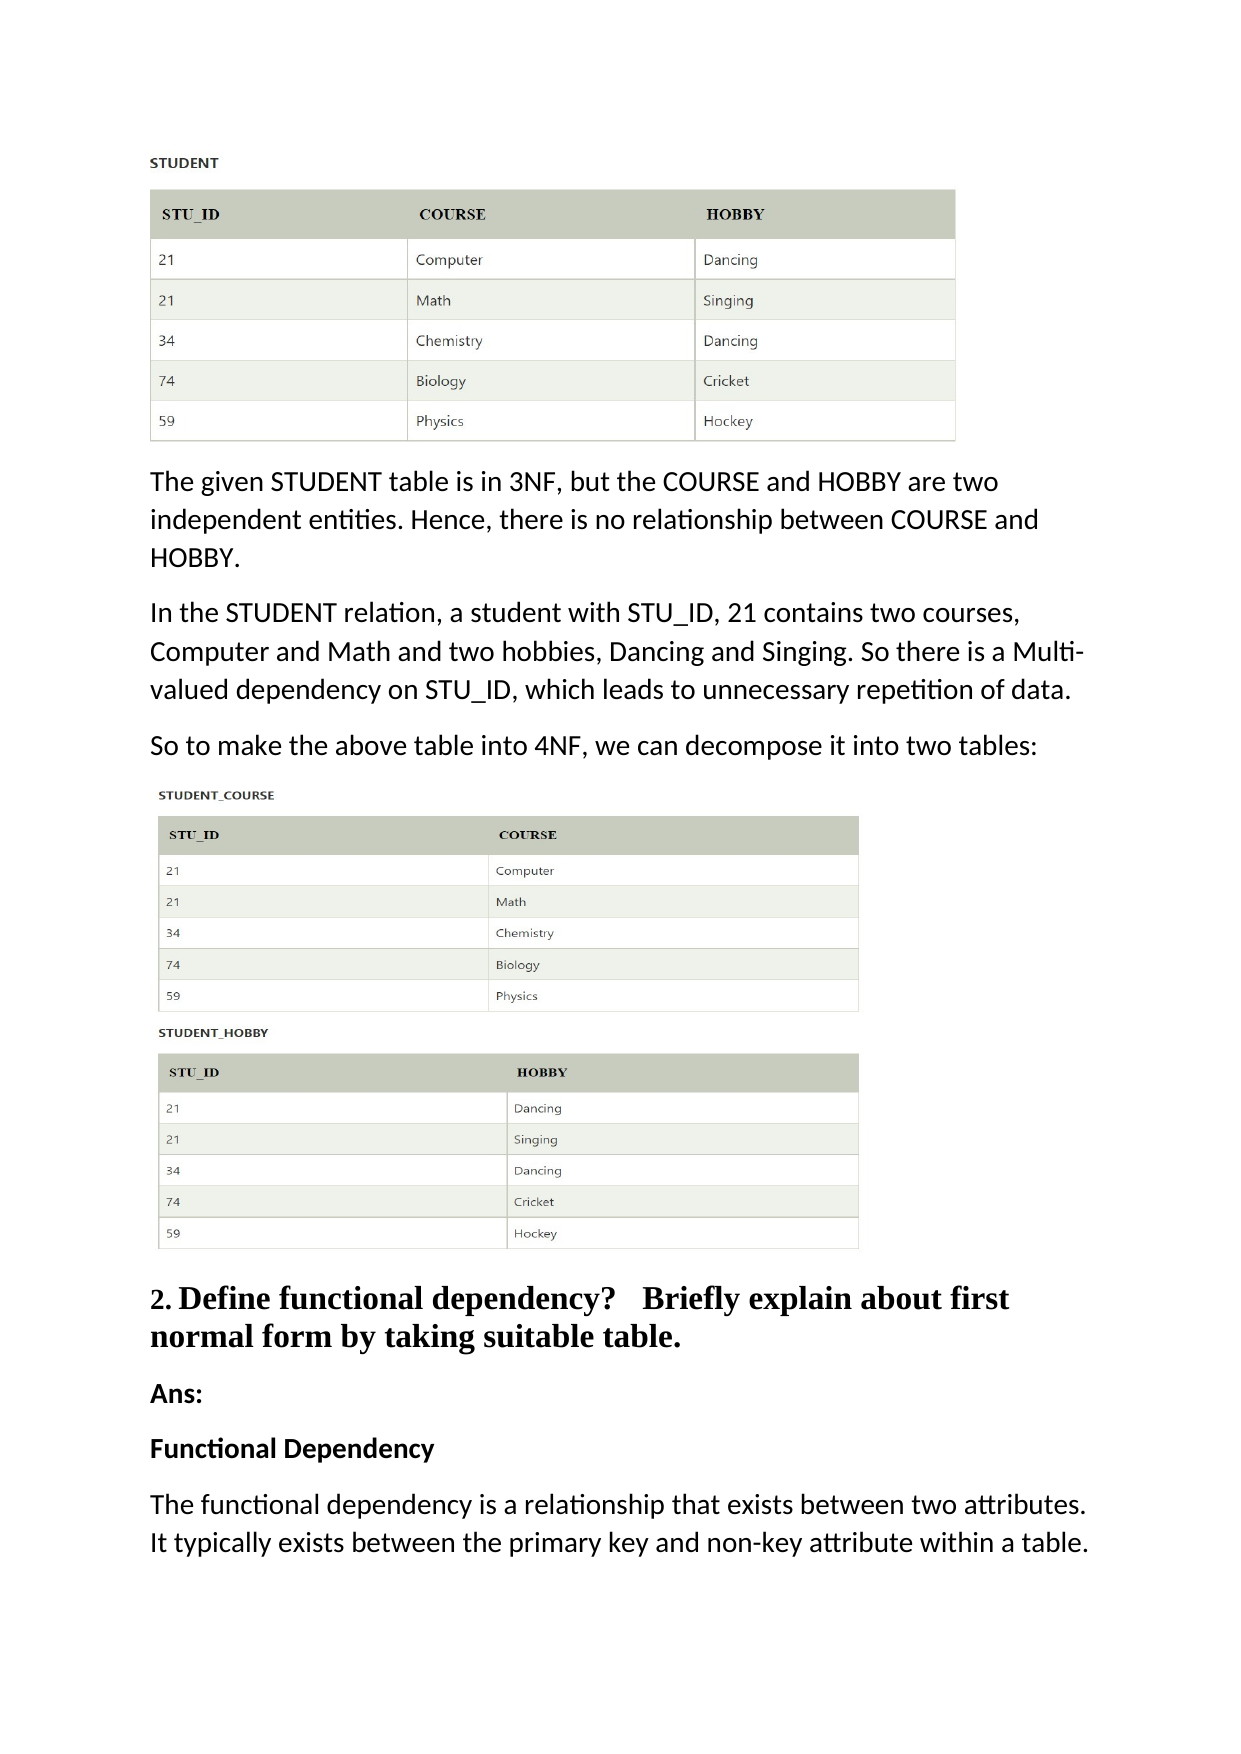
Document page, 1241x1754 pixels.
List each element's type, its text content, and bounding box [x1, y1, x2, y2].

text Ans: [150, 1376, 1090, 1411]
text The functional dependency is a relationship that exists between two attributes. It typically exists between the primary key and non-key attribute within a table. [150, 1486, 1090, 1560]
picture [150, 150, 962, 444]
text The given STUDENT table is in 3NF, but the COURSE and HOBBY are two independent entities. Hence, there is no relationship between COURSE and HOBBY. [150, 463, 1090, 575]
text So to make the above table into 4NF, we can decompose it into two tables: [150, 727, 1090, 762]
text Functional Dependency [150, 1431, 1090, 1466]
text 2. Define functional dependency? Briefly explain about first normal form by taking suitable table. [150, 1278, 1090, 1355]
text In the STUDENT relation, a student with STU_ID, 21 contains two courses, Computer and Math and two hobbies, Dancing and Singing. So there is a Multi-valued dependency on STU_ID, which leads to unnecessary repetition of data. [150, 594, 1090, 707]
picture [150, 781, 868, 1260]
